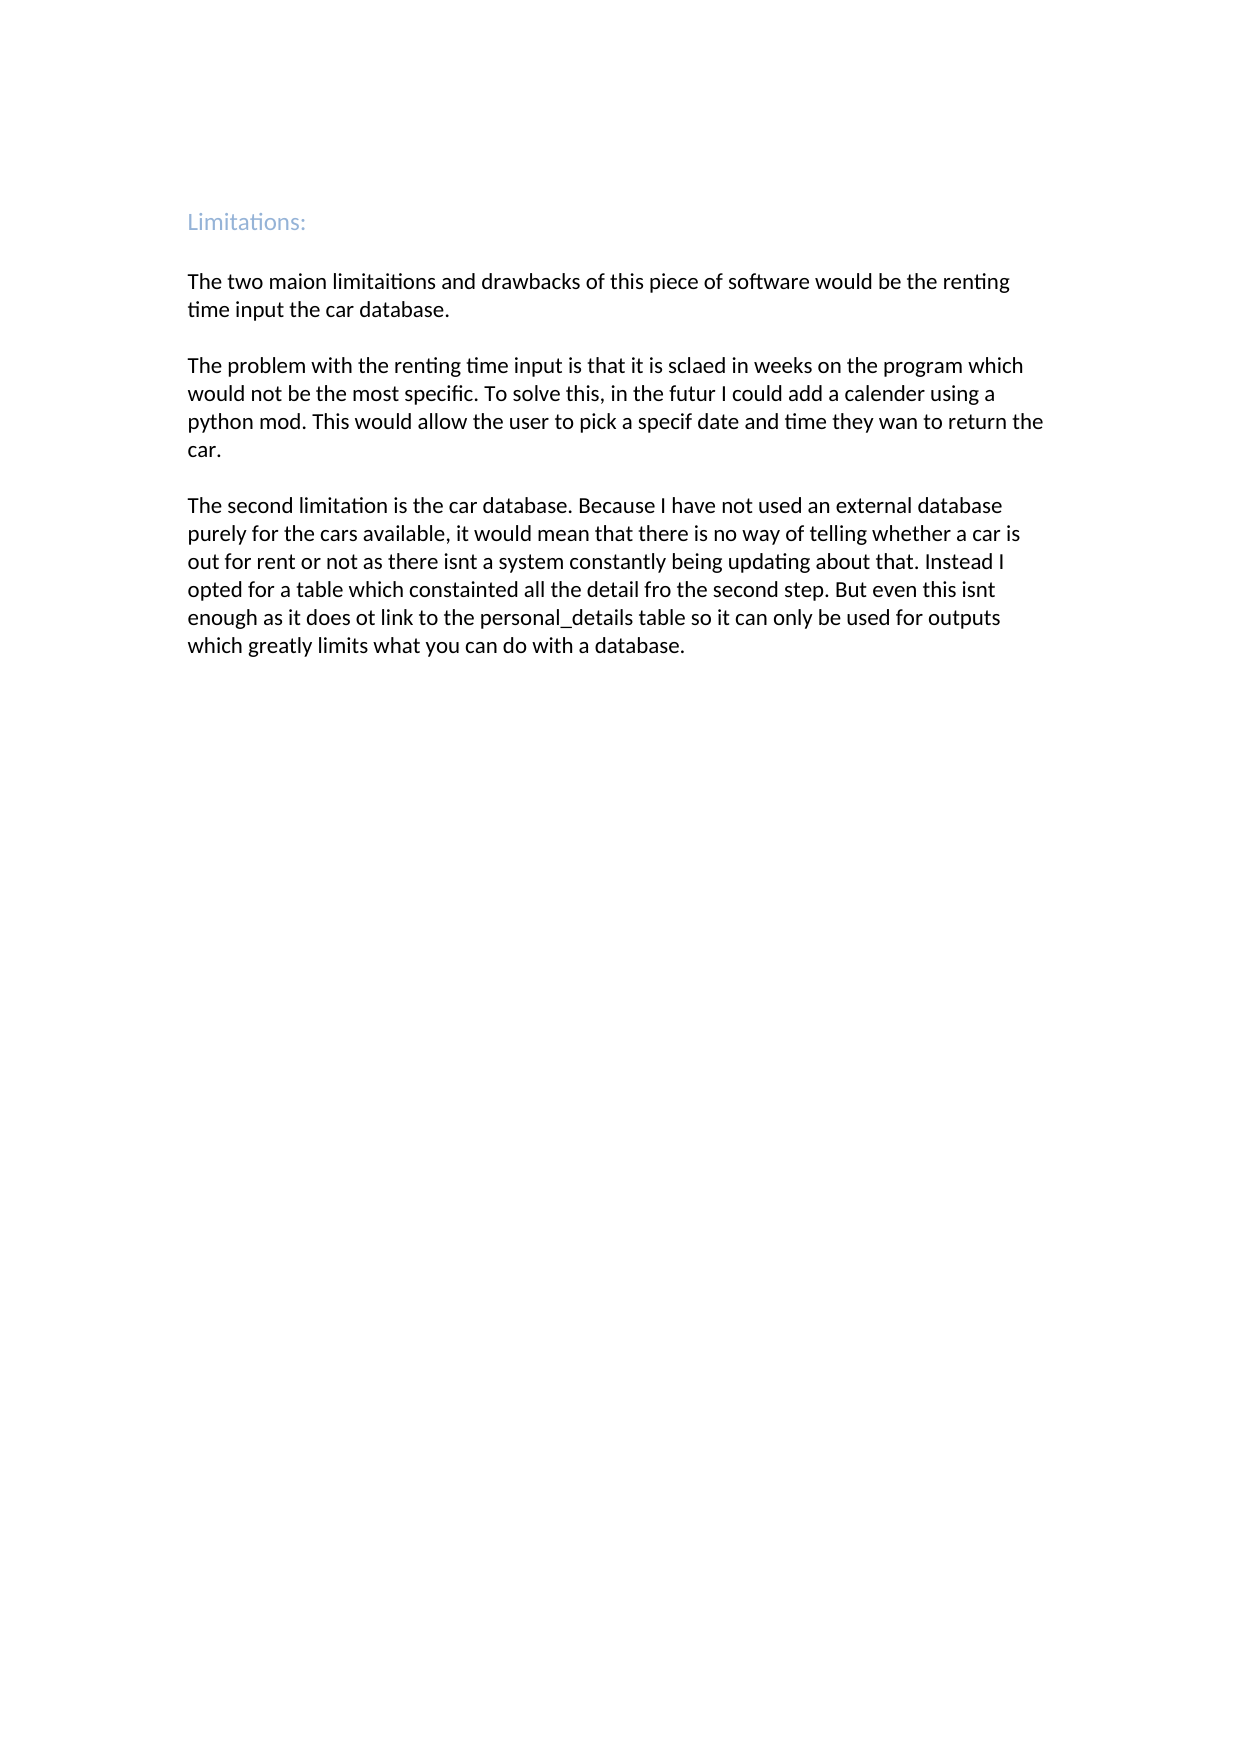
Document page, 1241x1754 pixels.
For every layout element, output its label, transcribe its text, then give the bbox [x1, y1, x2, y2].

text The two maion limitaitions and drawbacks of this piece of software would be the renting time input the car database. [187, 267, 1053, 323]
text Limitations: [187, 206, 1053, 237]
text The problem with the renting time input is that it is sclaed in weeks on the program which would not be the most specific. To solve this, in the futur I could add a calender using a python mod. This would allow the user to pick a specif date and time they wan to return the car. [187, 351, 1053, 463]
text The second limitation is the car database. Because I have not used an external database purely for the cars available, it would mean that there is no way of telling whether a car is out for rent or not as there isnt a system constantly being updating about that. Instead I opted for a table which constainted all the detail fro the second step. But even this isnt enough as it does ot link to the personal_details table so it can only be used for outputs which greatly limits what you can do with a database. [187, 491, 1053, 659]
